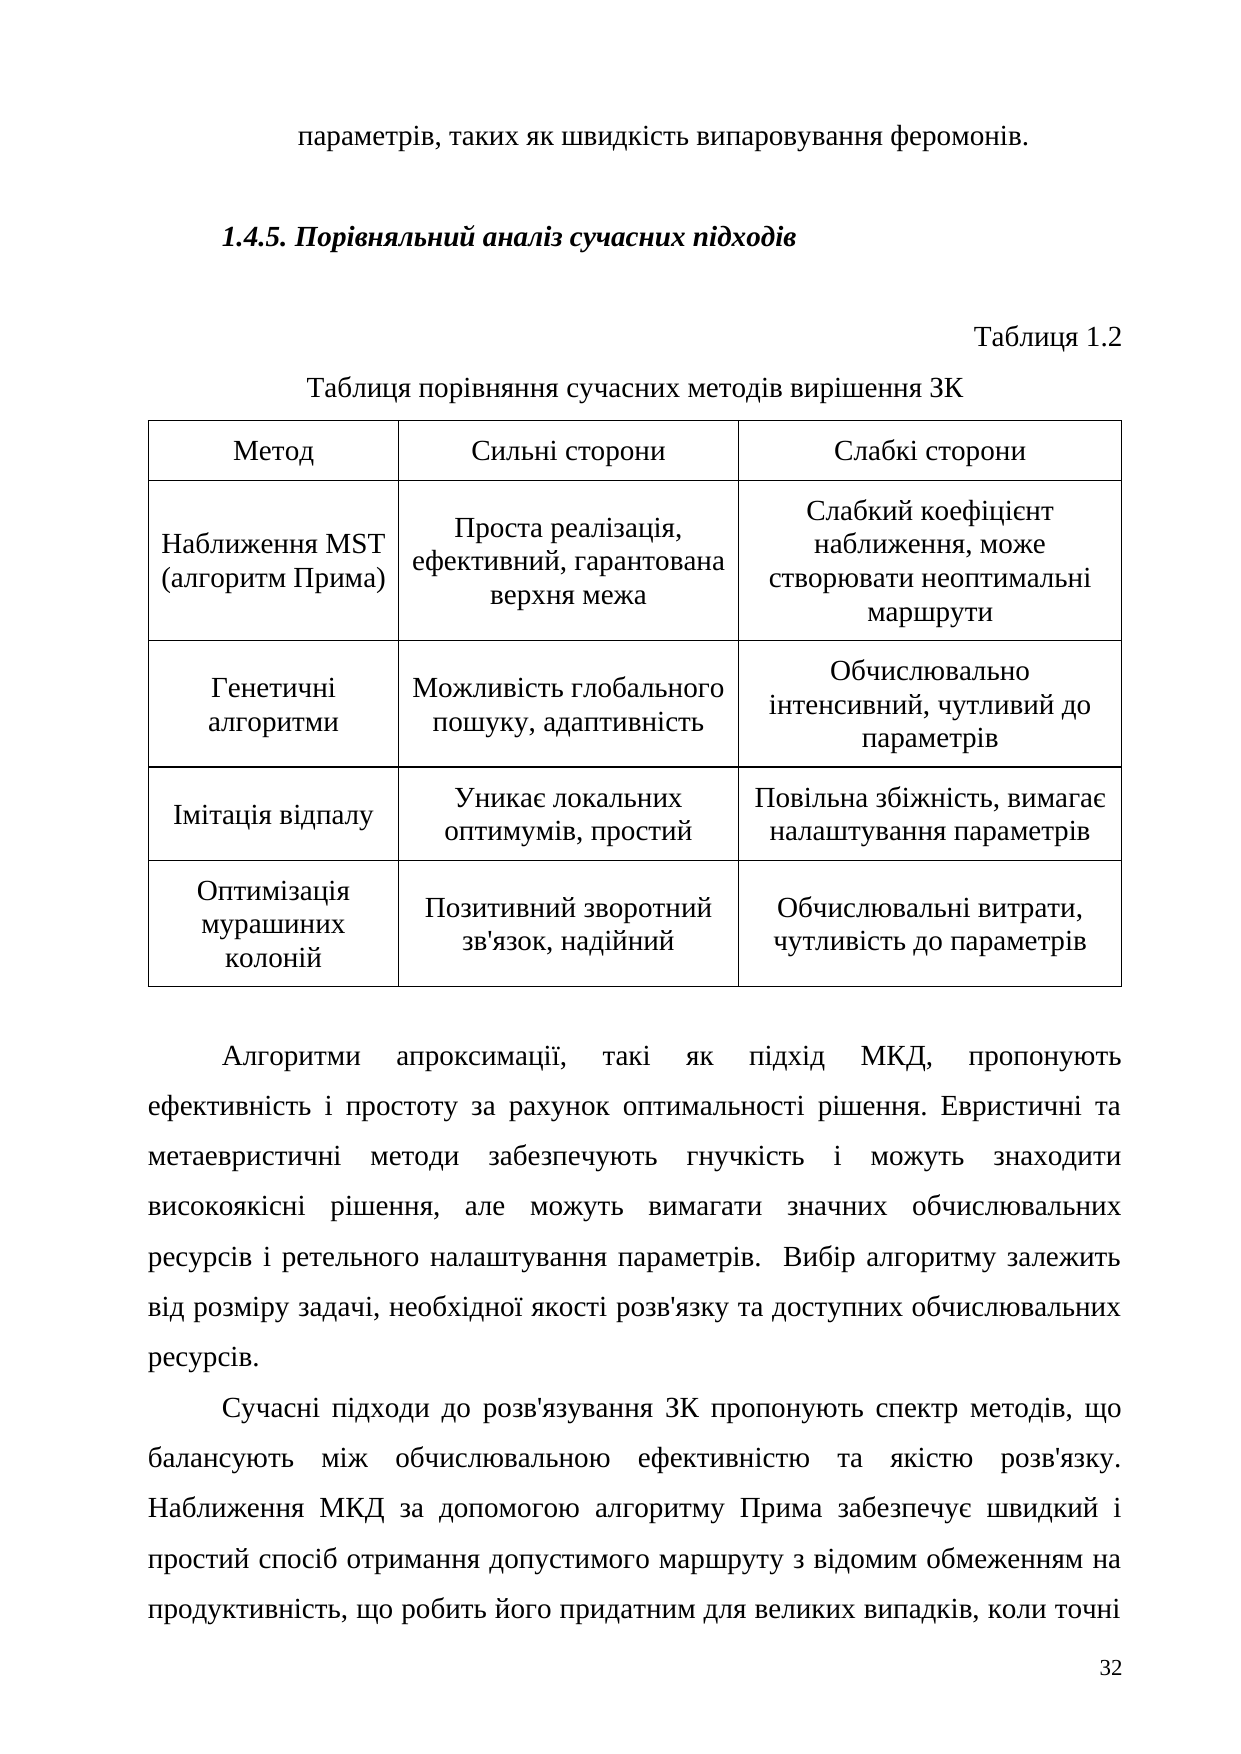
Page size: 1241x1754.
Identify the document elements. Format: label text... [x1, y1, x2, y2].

table_cell Обчислювально інтенсивний, чутливий до параметрів [739, 641, 1121, 766]
table_header Сильні сторони [399, 421, 738, 479]
table_cell Обчислювальні витрати, чутливість до параметрів [739, 861, 1121, 986]
table_cell Імітація відпалу [149, 768, 398, 859]
table_cell Оптимізація мурашиних колоній [149, 861, 398, 986]
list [260, 118, 1122, 152]
table_cell Повільна збіжність, вимагає налаштування параметрів [739, 768, 1121, 859]
text Таблиця порівняння сучасних методів вирішення ЗК [148, 370, 1122, 403]
table_cell Проста реалізація, ефективний, гарантована верхня межа [399, 481, 738, 640]
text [148, 1390, 1122, 1624]
table_header Слабкі сторони [739, 421, 1121, 479]
table_cell Слабкий коефіцієнт наближення, може створювати неоптимальні маршрути [739, 481, 1121, 640]
table_header Метод [149, 421, 398, 479]
text Алгоритми апроксимації, такі як підхід МКД, пропонують ефективність і простоту за рахунок оптимальності рішення. Евристичні та метаевристичні методи забезпечують гнучкість і можуть знаходити високоякісні рішення, але можуть вимагати значних обчислювальних ресурсів і ретельного налаштування параметрів. Вибір алгоритму залежить від розміру задачі, необхідної якості розв'язку та доступних обчислювальних ресурсів. [148, 1038, 1122, 1373]
text Таблиця 1.2 [148, 319, 1122, 353]
table_cell Генетичні алгоритми [149, 641, 398, 766]
table_cell Можливість глобального пошуку, адаптивність [399, 641, 738, 766]
table_cell Наближення MST (алгоритм Прима) [149, 481, 398, 640]
text 1.4.5. Порівняльний аналіз сучасних підходів [148, 219, 1122, 252]
table_cell Уникає локальних оптимумів, простий [399, 768, 738, 859]
table_cell Позитивний зворотний зв'язок, надійний [399, 861, 738, 986]
